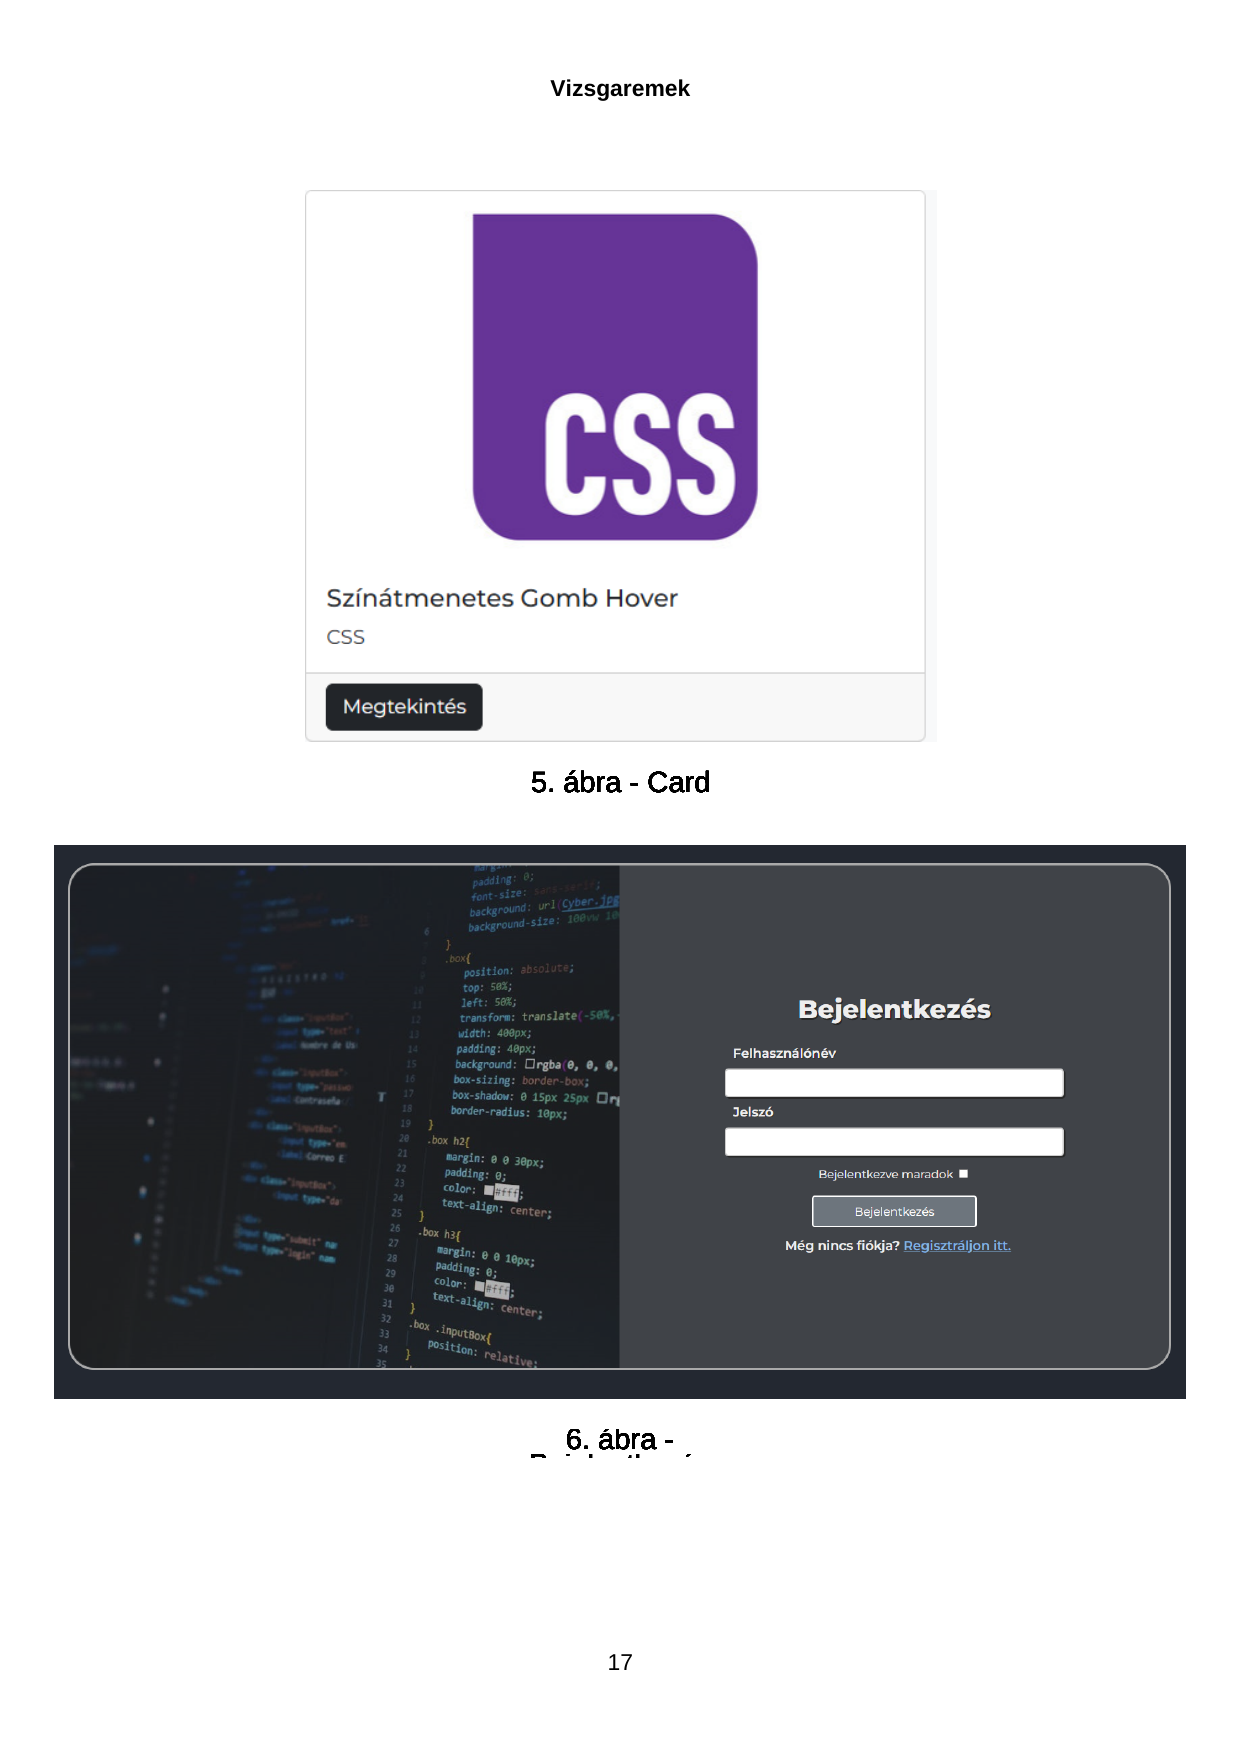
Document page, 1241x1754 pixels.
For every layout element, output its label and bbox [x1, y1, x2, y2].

picture [305, 190, 937, 742]
picture [54, 845, 1186, 1399]
